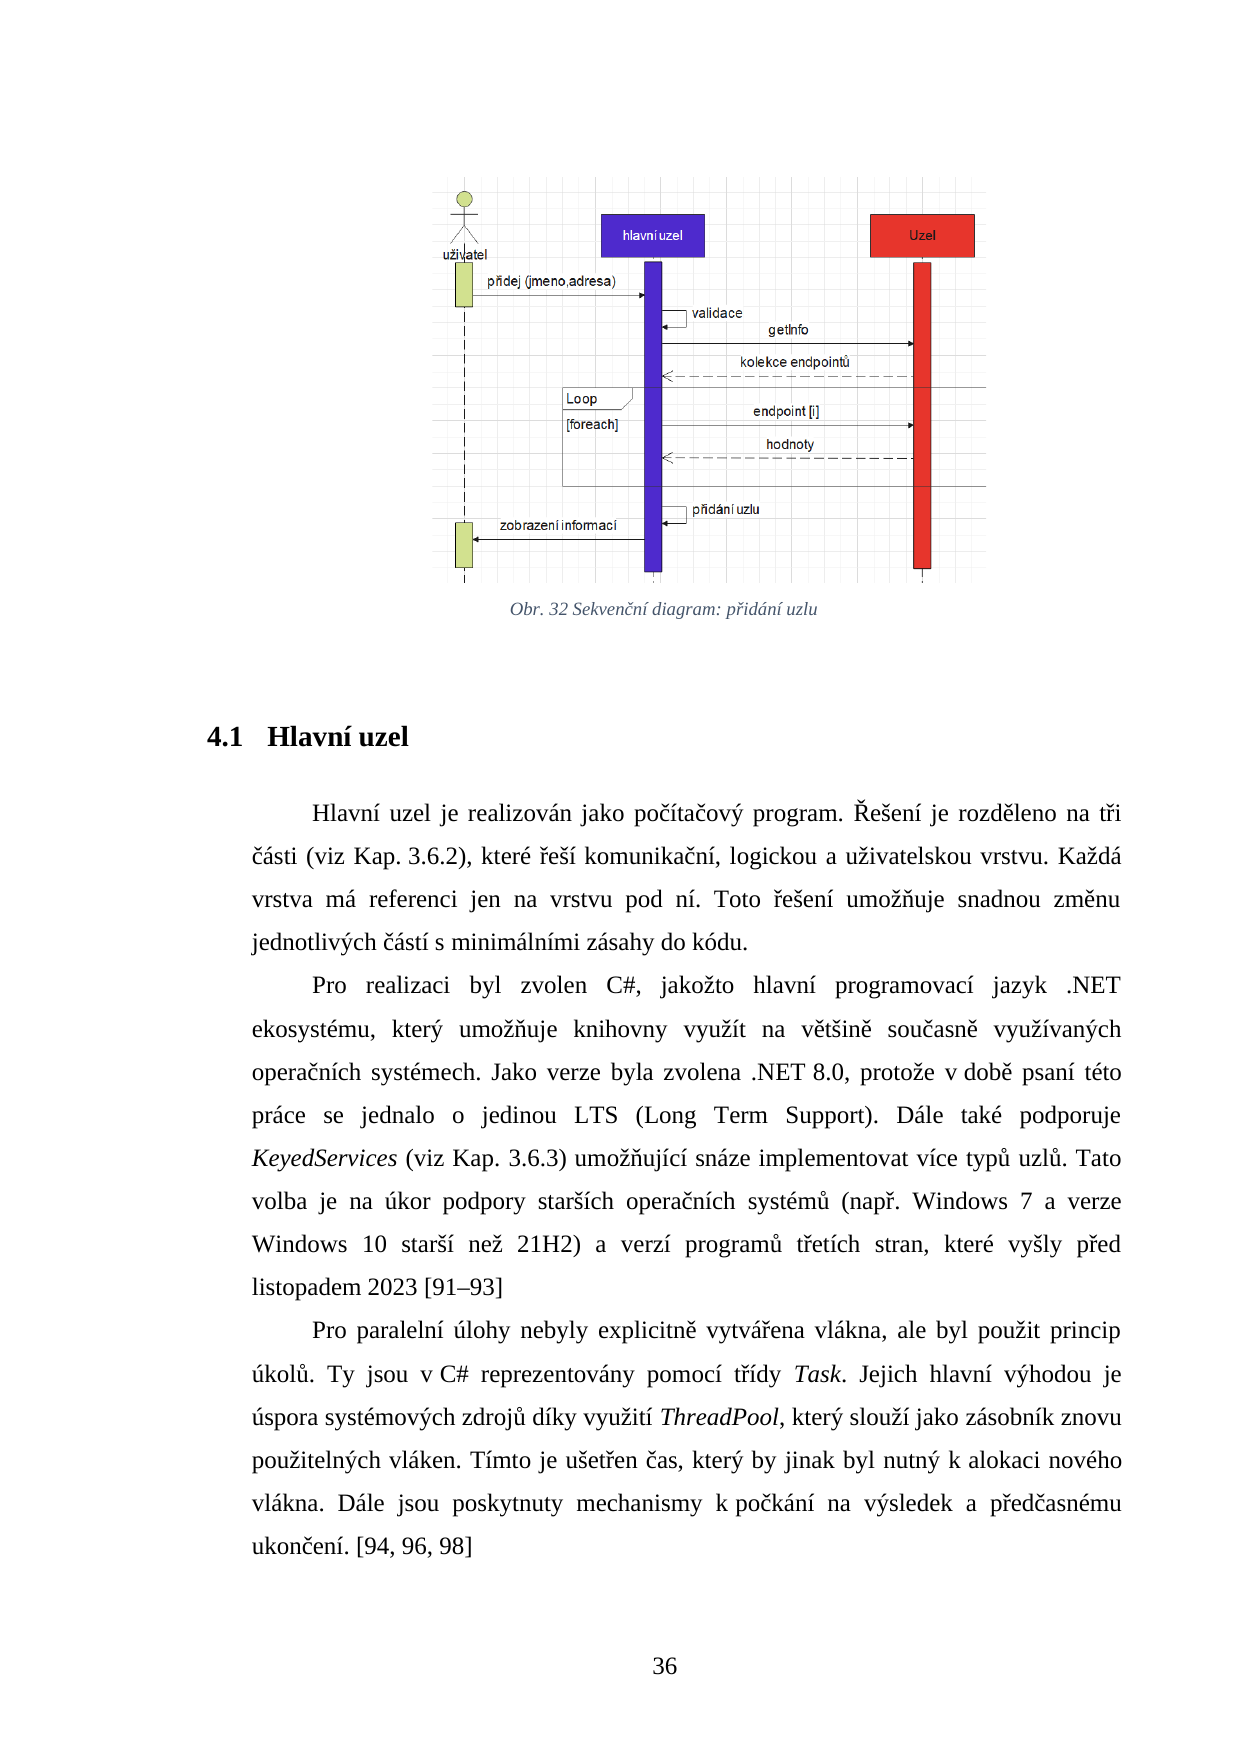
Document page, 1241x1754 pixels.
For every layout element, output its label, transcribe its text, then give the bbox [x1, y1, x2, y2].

picture [432, 177, 987, 583]
text Pro realizaci byl zvolen C#, jakožto hlavní programovací jazyk .NET ekosystému, který umožňuje knihovny využít na většině současně využívaných operačních systémech. Jako verze byla zvolena .NET 8.0, protože v době psaní této práce se jednalo o jedinou LTS (Long Term Support). Dále také podporuje KeyedServices (viz Kap. 3.6.3) umožňující snáze implementovat více typů uzlů. Tato volba je na úkor podpory starších operačních systémů (např. Windows 7 a verze Windows 10 starší než 21H2) a verzí programů třetích stran, které vyšly před listopadem 2023 [252, 971, 1122, 1301]
subtitle Hlavní uzel [207, 719, 1122, 752]
text Pro paralelní úlohy nebyly explicitně vytvářena vlákna, ale byl použit princip úkolů. Ty jsou v C# reprezentovány pomocí třídy Task. Jejich hlavní výhodou je úspora systémových zdrojů díky využití ThreadPool, který slouží jako zásobník znovu použitelných vláken. Tímto je ušetřen čas, který by jinak byl nutný k alokaci nového vlákna. Dále jsou poskytnuty mechanismy k počkání na výsledek a předčasnému ukončení. [252, 1316, 1122, 1560]
text Hlavní uzel je realizován jako počítačový program. Řešení je rozděleno na tři části (viz Kap. 3.6.2), které řeší komunikační, logickou a uživatelskou vrstvu. Každá vrstva má referenci jen na vrstvu pod ní. Toto řešení umožňuje snadnou změnu jednotlivých částí s minimálními zásahy do kódu. [252, 798, 1122, 956]
